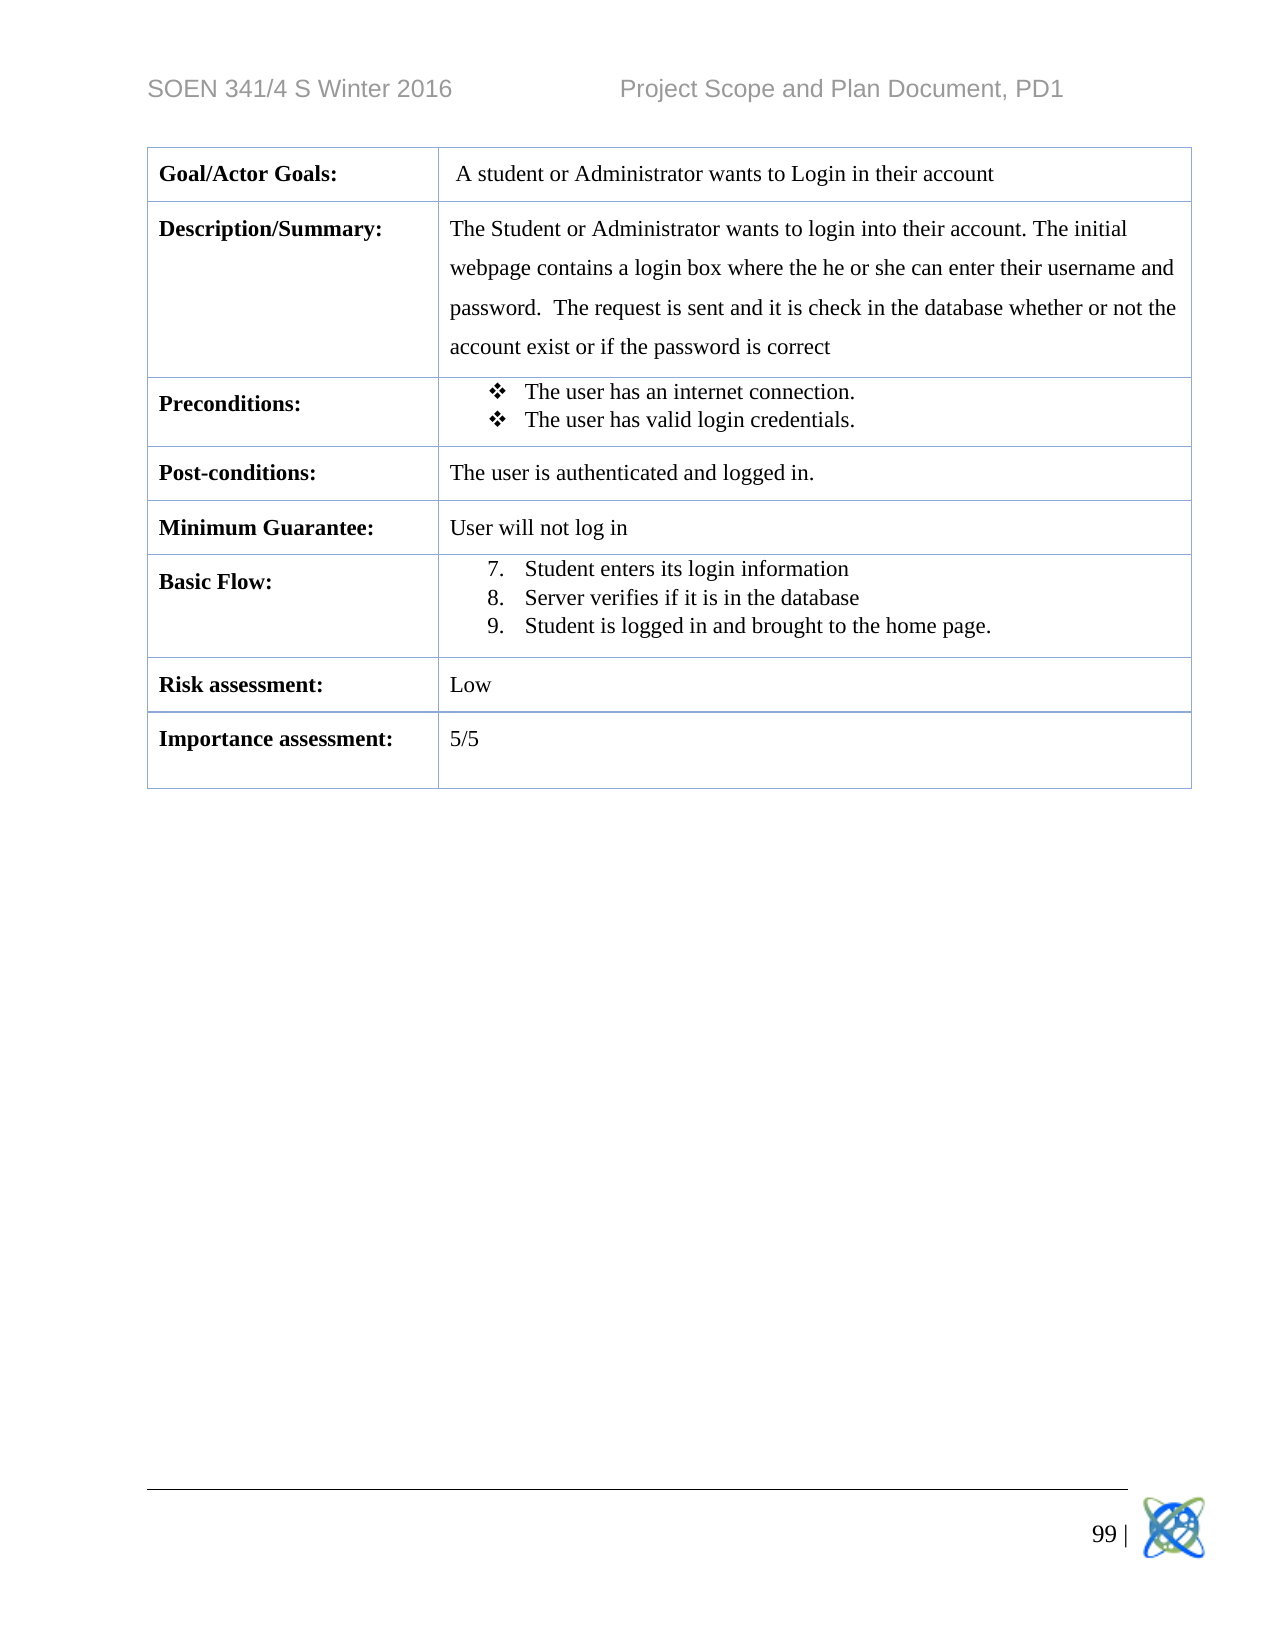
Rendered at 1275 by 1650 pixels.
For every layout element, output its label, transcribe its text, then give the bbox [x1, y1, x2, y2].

table_cell A student or Administrator wants to Login in their account [439, 148, 1191, 201]
table_cell Post-conditions: [148, 447, 438, 500]
table_cell The user has an internet connection. The user has valid login credentials. [439, 378, 1191, 446]
table_cell Goal/Actor Goals: [148, 148, 438, 201]
table_cell 5/5 [439, 713, 1191, 788]
table_cell Risk assessment: [148, 658, 438, 711]
table_cell Importance assessment: [148, 713, 438, 788]
table_cell Description/Summary: [148, 202, 438, 377]
table_cell Low [439, 658, 1191, 711]
table_cell Student enters its login information Server verifies if it is in the database Student is logged in and brought to the home page. [439, 555, 1191, 657]
table_cell The user is authenticated and logged in. [439, 447, 1191, 500]
table_cell The Student or Administrator wants to login into their account. The initial webpage contains a login box where the he or she can enter their username and password. The request is sent and it is check in the database whether or not the account exist or if the password is correct [439, 202, 1191, 377]
table_cell Minimum Guarantee: [148, 501, 438, 554]
table_cell Basic Flow: [148, 555, 438, 657]
table_cell Preconditions: [148, 378, 438, 446]
picture [1123, 1490, 1224, 1566]
table_cell User will not log in [439, 501, 1191, 554]
